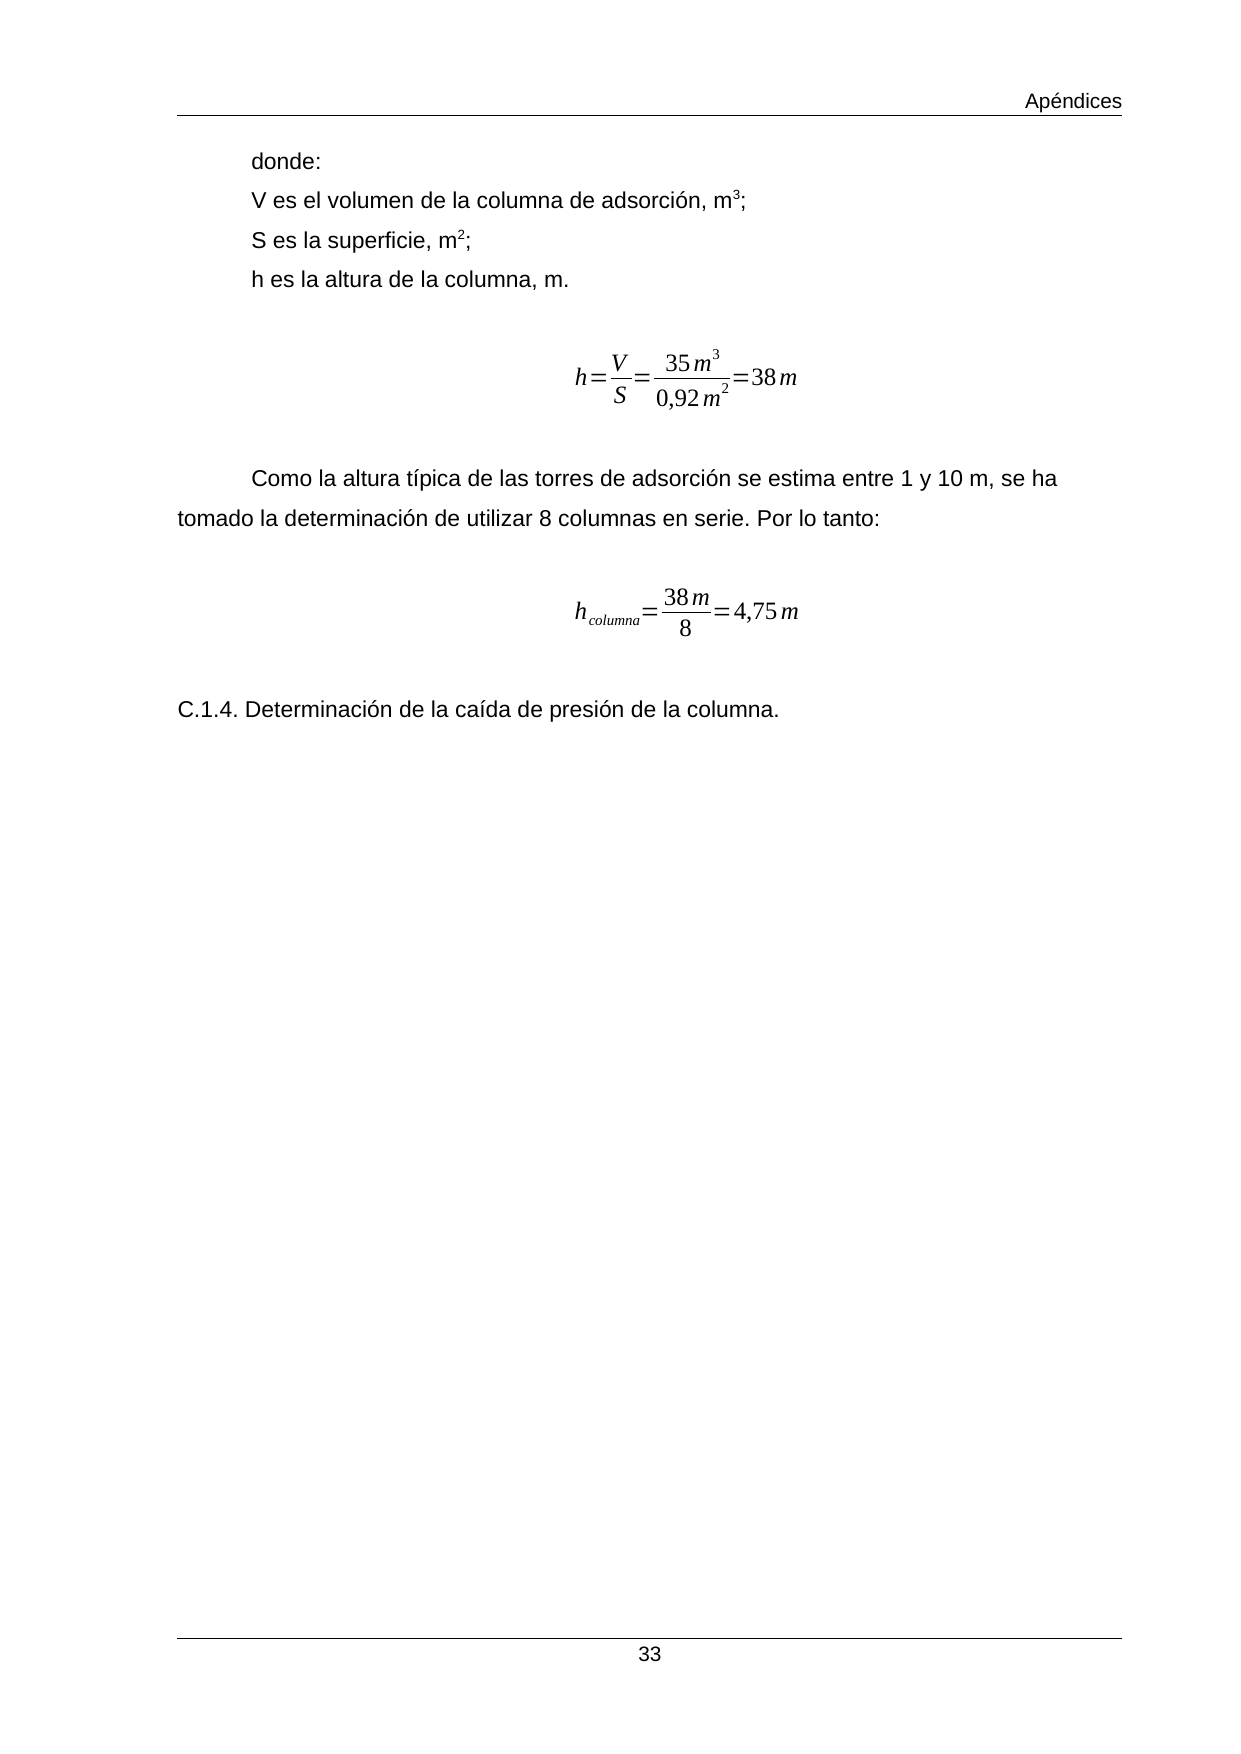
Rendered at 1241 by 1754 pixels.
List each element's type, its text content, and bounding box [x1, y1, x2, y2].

text donde: [177, 148, 1122, 174]
text V es el volumen de la columna de adsorción, m3; [177, 187, 1122, 213]
text Como la altura típica de las torres de adsorción se estima entre 1 y 10 m, se ha tomado la determinación de utilizar 8 columnas en serie. Por lo tanto: [177, 465, 1122, 531]
text S es la superficie, m2; [177, 227, 1122, 253]
text C.1.4. Determinación de la caída de presión de la columna. [177, 696, 1122, 723]
text h es la altura de la columna, m. [177, 266, 1122, 292]
